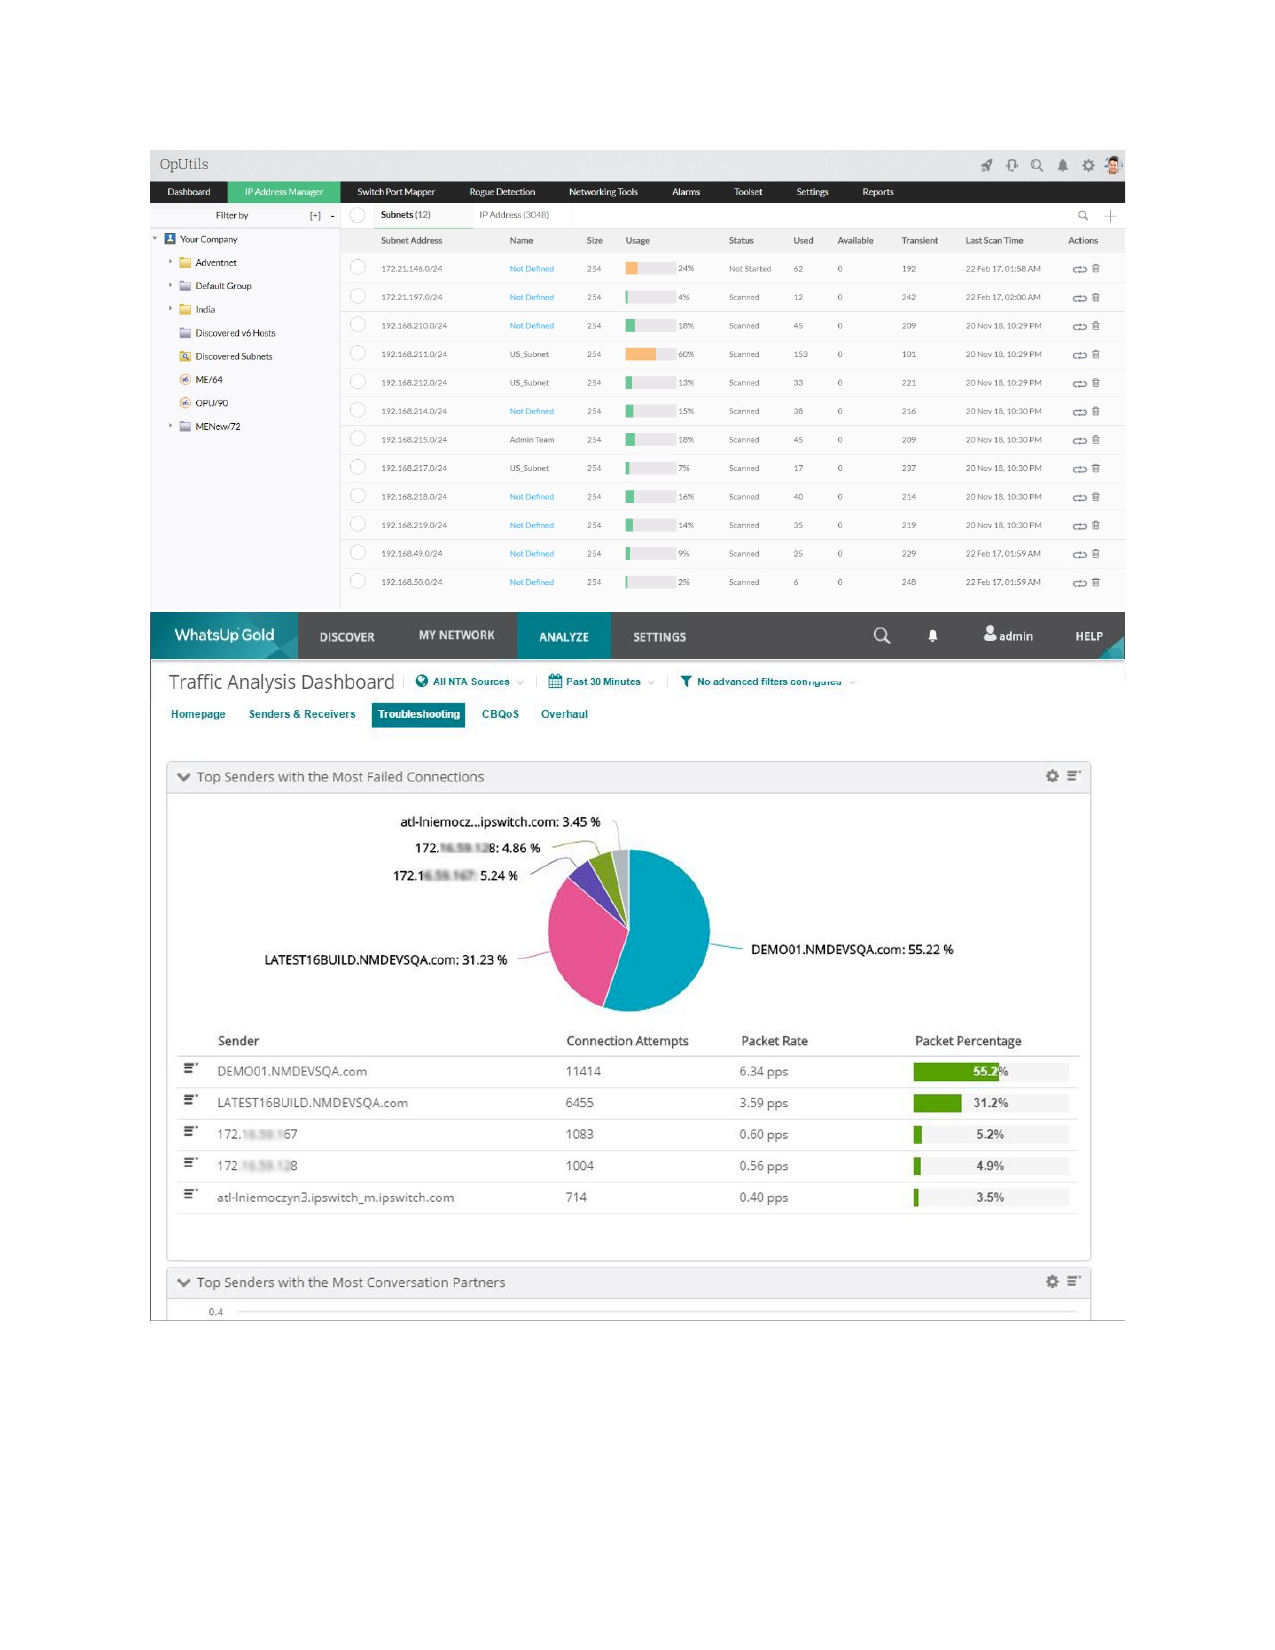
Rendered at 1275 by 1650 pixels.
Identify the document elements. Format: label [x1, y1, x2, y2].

picture [150, 612, 1125, 1321]
picture [150, 150, 1125, 609]
